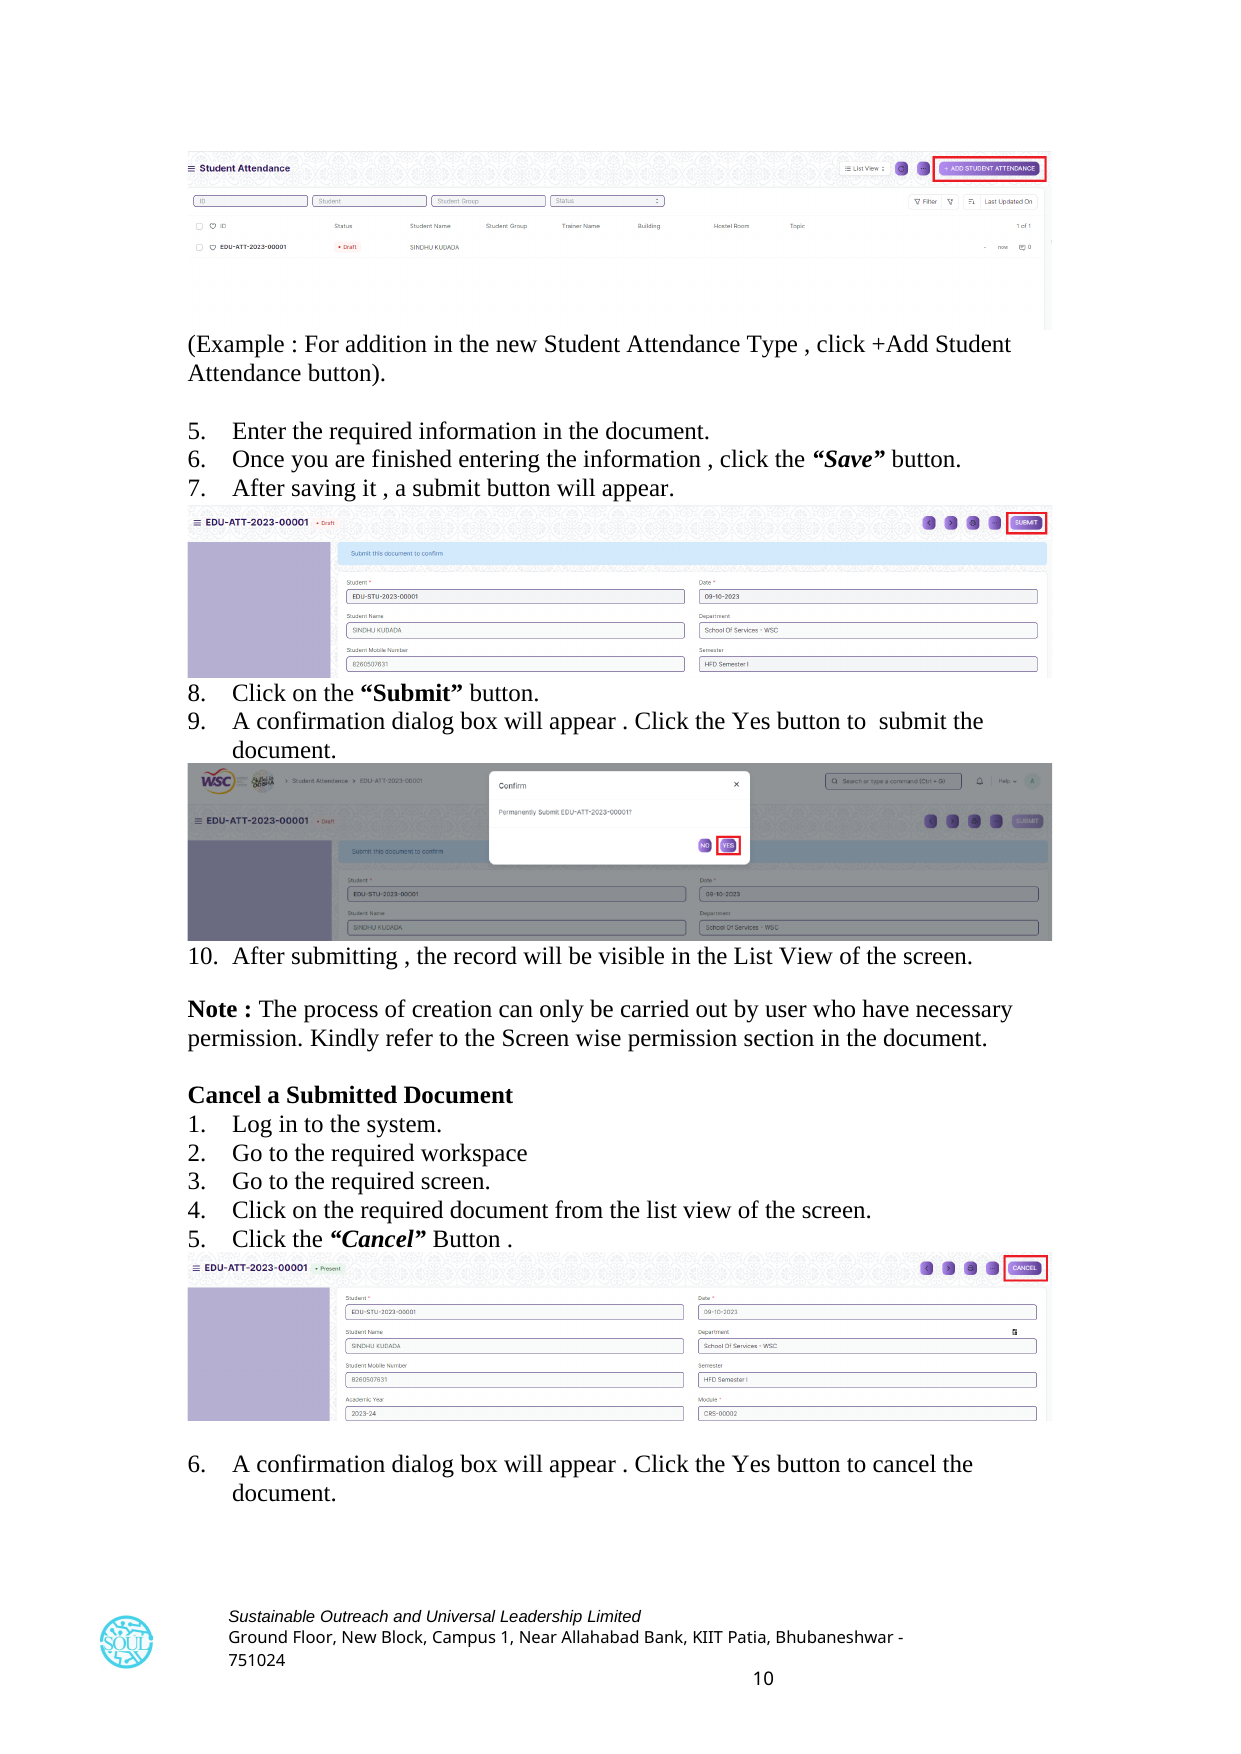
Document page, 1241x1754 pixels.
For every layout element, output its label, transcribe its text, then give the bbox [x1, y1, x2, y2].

list Click on the required document from the list view of the screen. [187, 1195, 1053, 1224]
picture [187, 150, 1052, 330]
text Cancel a Submitted Document [187, 1080, 1053, 1109]
list After submitting , the record will be visible in the List View of the screen. [187, 941, 1053, 970]
list Once you are finished entering the information , click the “Save” button. [187, 444, 1053, 473]
picture [187, 763, 1053, 941]
picture [187, 1252, 1053, 1421]
list Go to the required screen. [187, 1166, 1053, 1195]
list A confirmation dialog box will appear . Click the Yes button to submit the document. [187, 706, 1053, 763]
list Enter the required information in the document. [187, 416, 1053, 444]
picture [187, 502, 1053, 678]
picture [100, 1615, 154, 1669]
list Click the “Cancel” Button . [187, 1224, 1053, 1252]
list Go to the required workspace [187, 1138, 1053, 1166]
text Note : The process of creation can only be carried out by user who have necessary permission. Kindly refer to the Screen wise permission section in the document. [187, 994, 1053, 1051]
list A confirmation dialog box will appear . Click the Yes button to cancel the document. [187, 1449, 1053, 1507]
list Log in to the system. [187, 1109, 1053, 1138]
text (Example : For addition in the new Student Attendance Type , click +Add Student Attendance button). [187, 329, 1053, 387]
list Click on the “Submit” button. [187, 678, 1053, 706]
list After saving it , a submit button will appear. [187, 473, 1053, 502]
